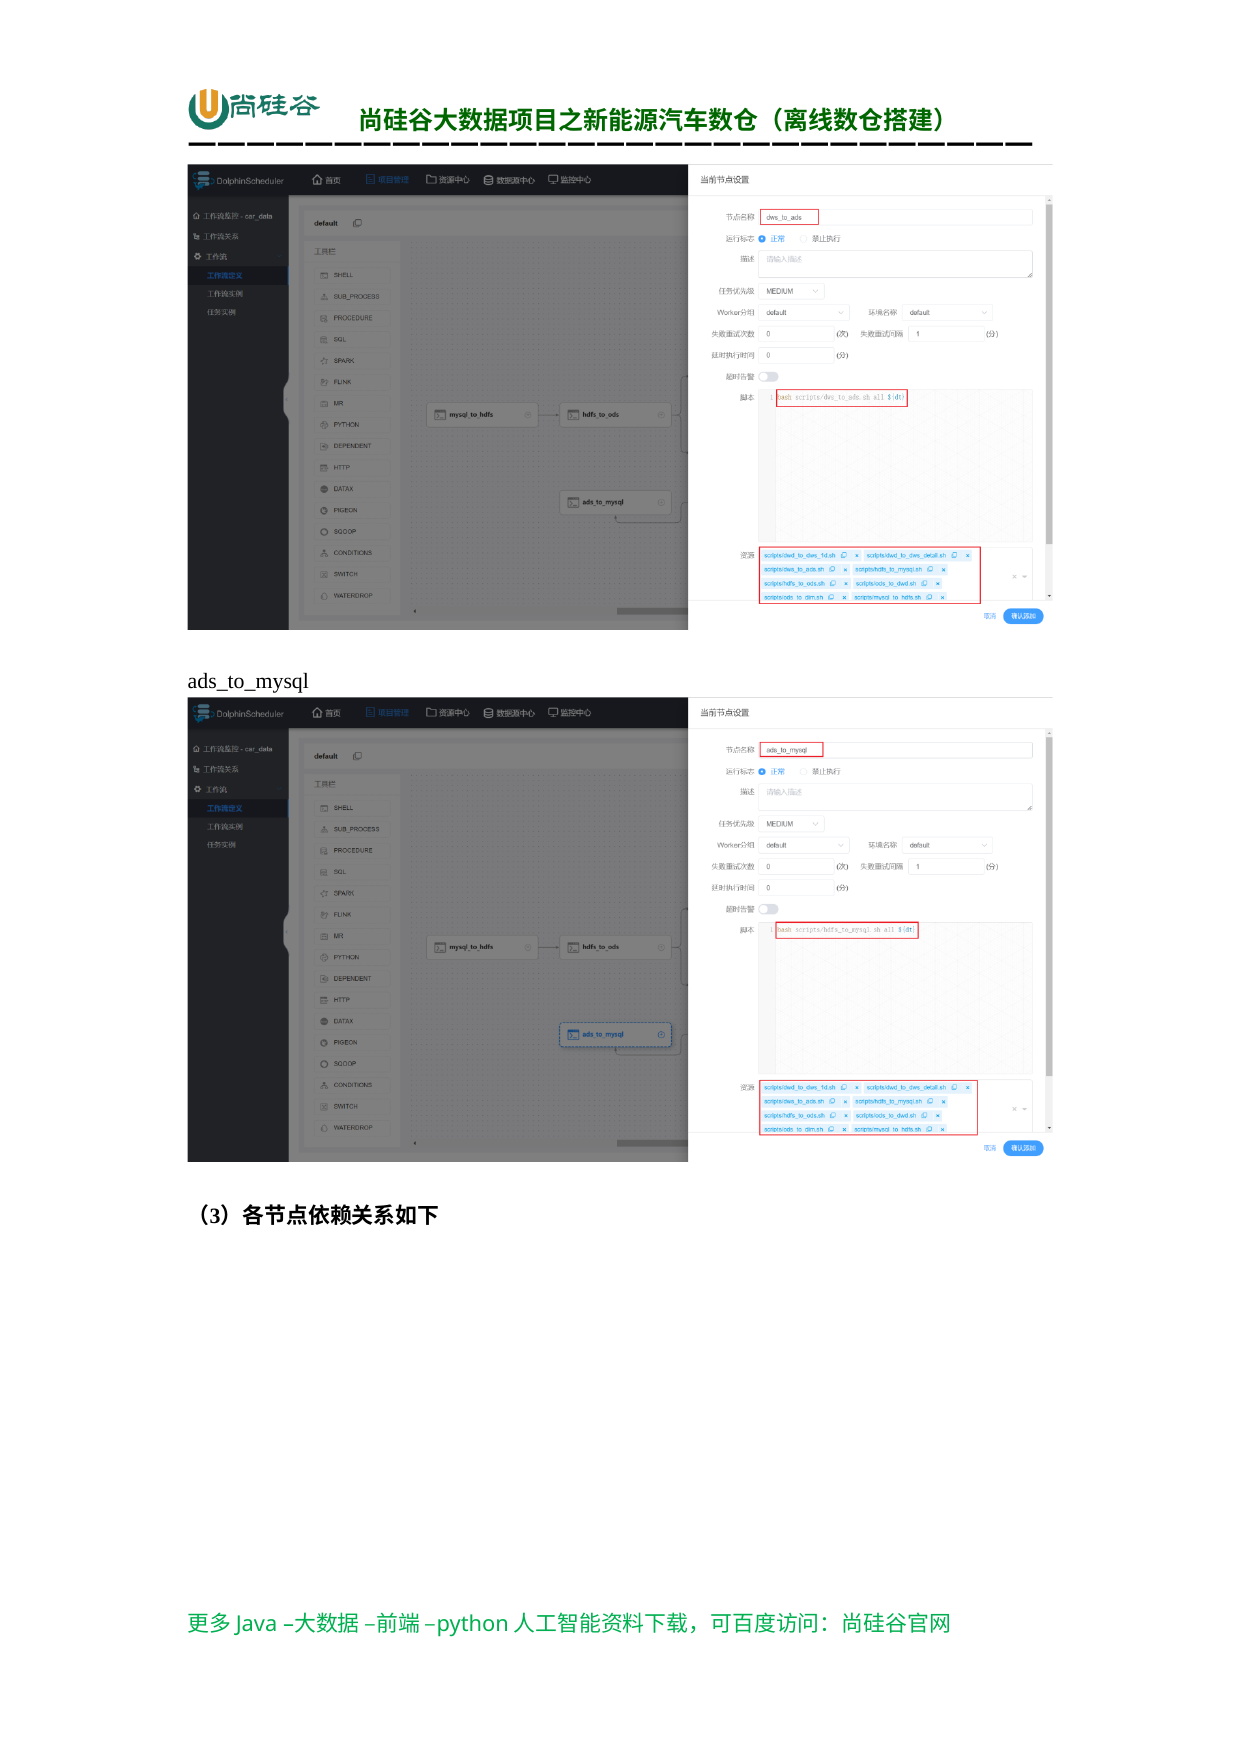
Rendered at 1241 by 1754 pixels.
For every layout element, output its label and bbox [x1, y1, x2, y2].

picture [187, 88, 320, 130]
picture [187, 164, 1053, 630]
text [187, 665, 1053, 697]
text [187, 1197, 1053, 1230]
picture [187, 697, 1053, 1162]
